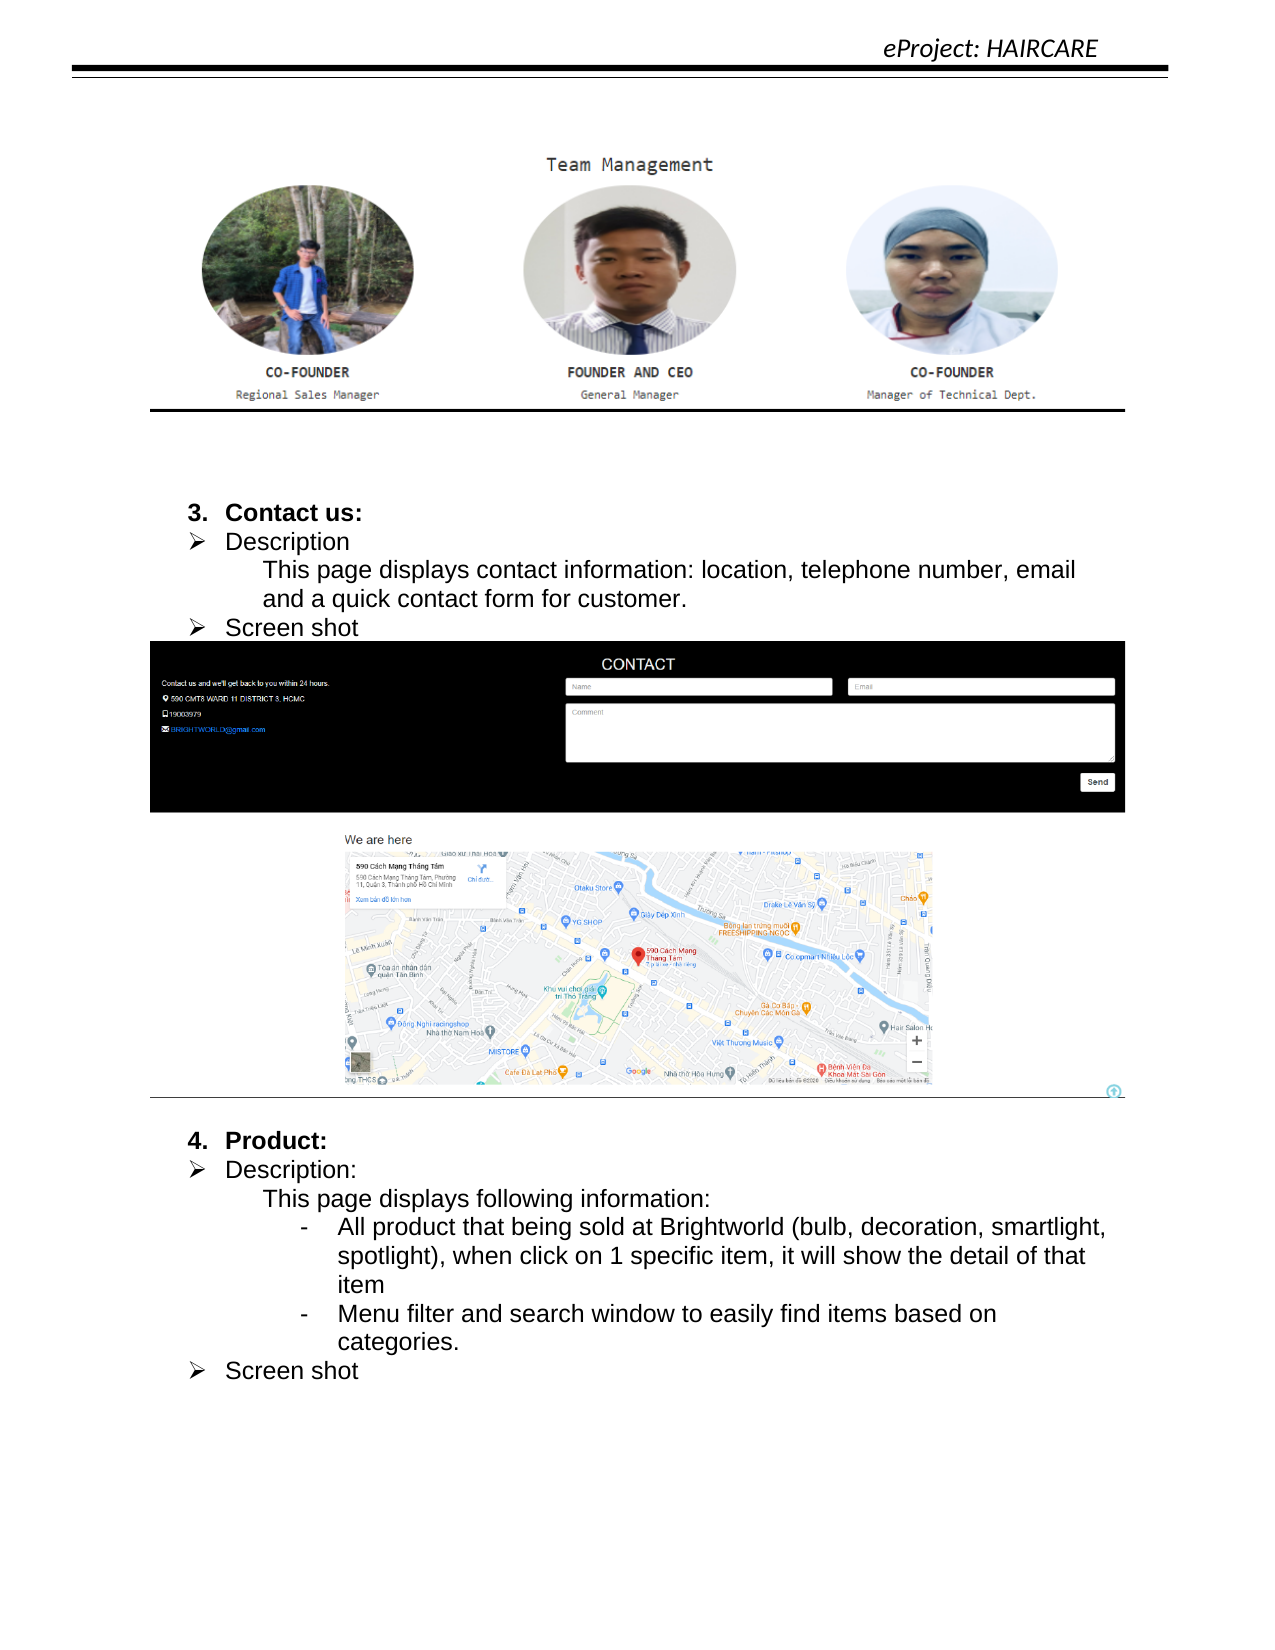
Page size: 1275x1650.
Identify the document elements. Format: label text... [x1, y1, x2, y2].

list This page displays following information: [262, 1183, 1125, 1212]
list Menu filter and search window to easily find items based on categories. [300, 1298, 1125, 1356]
picture [150, 641, 1125, 1098]
list Product: [187, 1126, 1125, 1155]
list Contact us: [187, 498, 1125, 527]
list Screen shot [187, 1356, 1125, 1385]
list All product that being sold at Brightworld (bulb, decoration, smartlight, spotlight), when click on 1 specific item, it will show the detail of that item [300, 1212, 1125, 1298]
list Description [187, 527, 1125, 556]
list Description: [187, 1155, 1125, 1183]
list This page displays contact information: location, telephone number, email and a quick contact form for customer. [262, 556, 1125, 613]
list Screen shot [187, 613, 1125, 641]
